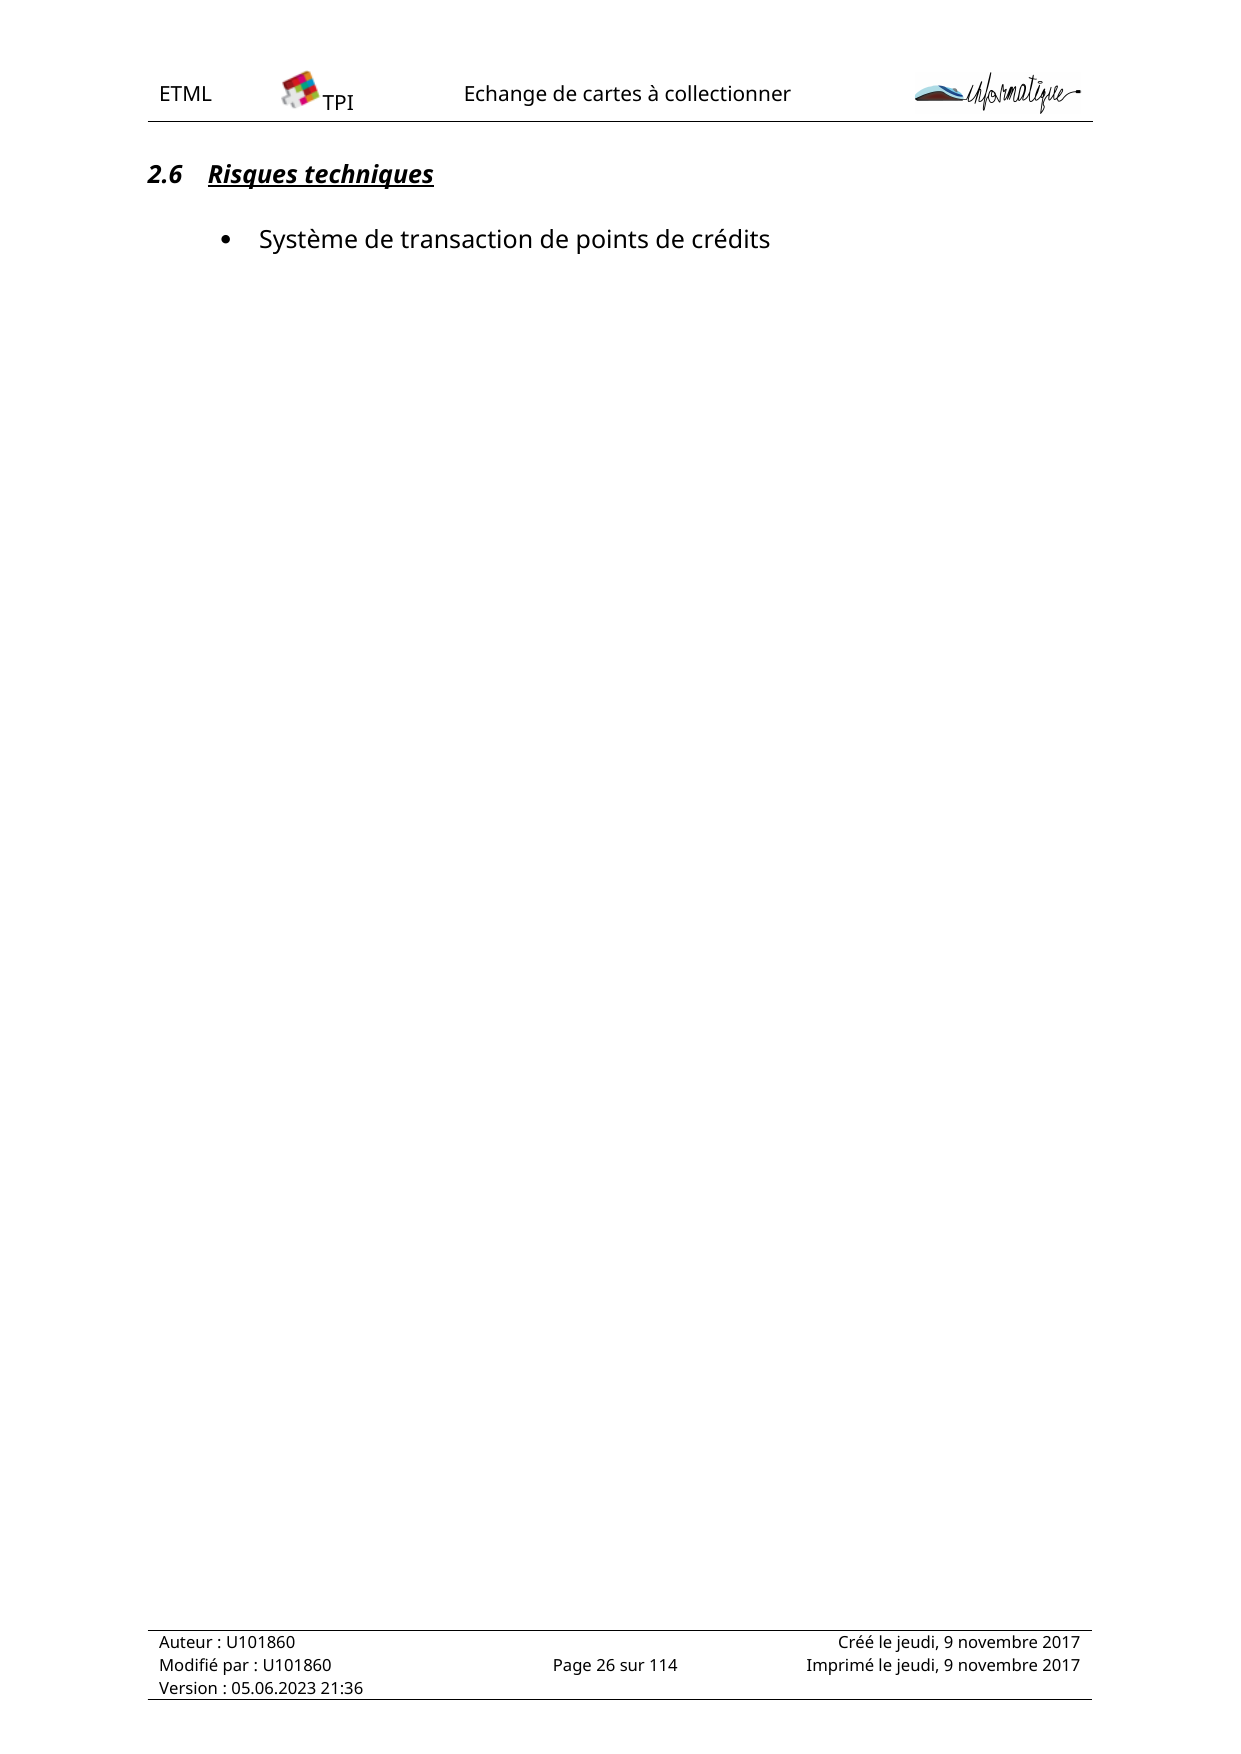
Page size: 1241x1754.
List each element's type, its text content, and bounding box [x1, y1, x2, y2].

picture [276, 69, 323, 111]
list Système de transaction de points de crédits [221, 222, 1092, 256]
subtitle Risques techniques [148, 156, 1092, 190]
